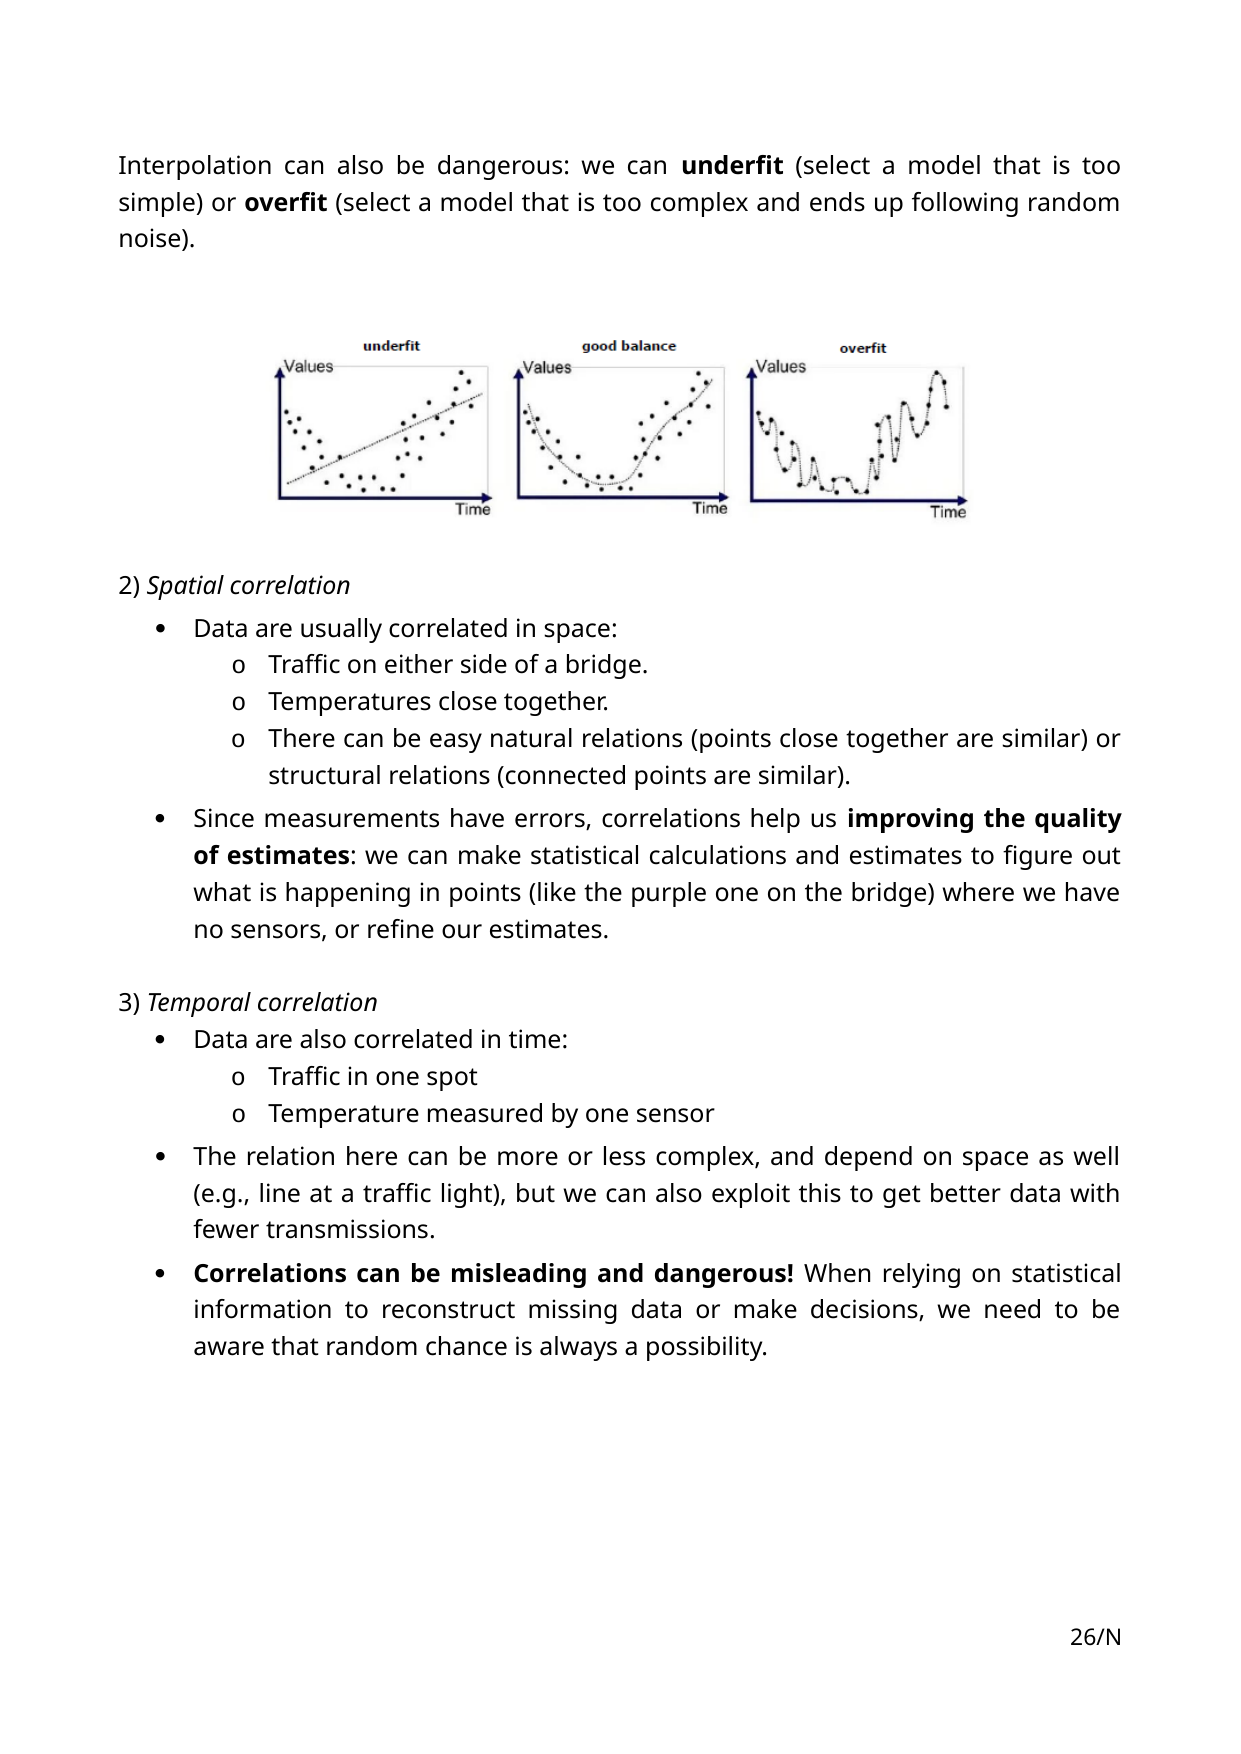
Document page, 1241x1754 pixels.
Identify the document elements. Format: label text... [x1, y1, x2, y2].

list The relation here can be more or less complex, and depend on space as well (e.g., line at a traffic light), but we can also exploit this to get better data with fewer transmissions. [156, 1139, 1122, 1246]
text 2) Spatial correlation [118, 567, 1122, 601]
list Traffic in one spot [231, 1058, 1122, 1093]
list Data are usually correlated in space: [156, 610, 1122, 644]
list Temperatures close together. [231, 684, 1122, 718]
list There can be easy natural relations (points close together are similar) or structural relations (connected points are similar). [231, 721, 1122, 792]
text Interpolation can also be dangerous: we can underfit (select a model that is too simple) or overfit (select a model that is too complex and ends up following random noise). [118, 148, 1122, 255]
text 3) Temporal correlation [118, 985, 1122, 1019]
list Temperature measured by one sensor [231, 1095, 1122, 1130]
picture [265, 331, 975, 529]
list Correlations can be misleading and dangerous! When relying on statistical information to reconstruct missing data or make decisions, we need to be aware that random chance is always a possibility. [156, 1255, 1122, 1363]
list Data are also correlated in time: [156, 1022, 1122, 1056]
list Since measurements have errors, correlations help us improving the quality of estimates: we can make statistical calculations and estimates to figure out what is happening in points (like the purple one on the bridge) where we have no sensors, or refine our estimates. [156, 801, 1122, 945]
list Traffic on either side of a bridge. [231, 647, 1122, 681]
